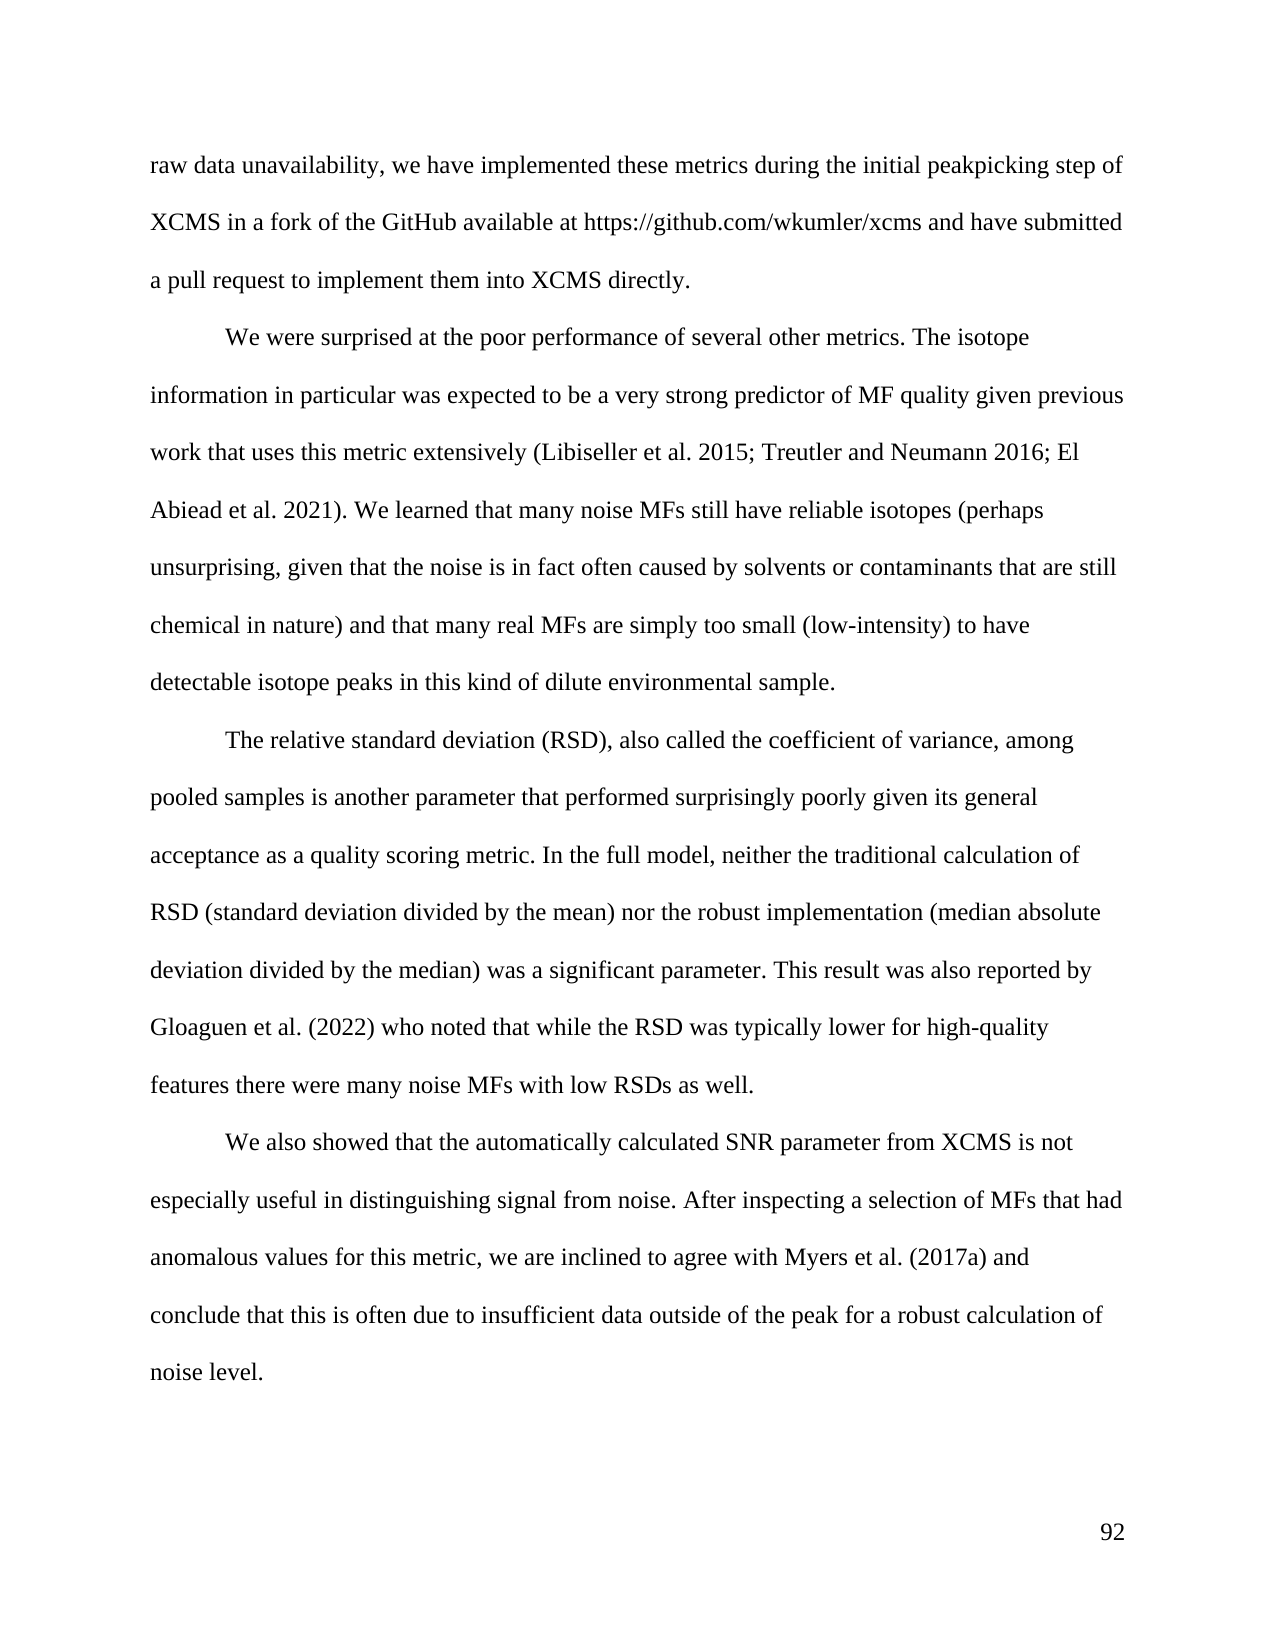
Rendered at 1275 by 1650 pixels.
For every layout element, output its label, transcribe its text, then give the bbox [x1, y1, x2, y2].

text The relative standard deviation (RSD), also called the coefficient of variance, among pooled samples is another parameter that performed surprisingly poorly given its general acceptance as a quality scoring metric. In the full model, neither the traditional calculation of RSD (standard deviation divided by the mean) nor the robust implementation (median absolute deviation divided by the median) was a significant parameter. This result was also reported by Gloaguen et al. (2022) who noted that while the RSD was typically lower for high-quality features there were many noise MFs with low RSDs as well. [150, 725, 1125, 1099]
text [150, 150, 1125, 294]
text We were surprised at the poor performance of several other metrics. The isotope information in particular was expected to be a very strong predictor of MF quality given previous work that uses this metric extensively (Libiseller et al. 2015; Treutler and Neumann 2016; El Abiead et al. 2021). We learned that many noise MFs still have reliable isotopes (perhaps unsurprising, given that the noise is in fact often caused by solvents or contaminants that are still chemical in nature) and that many real MFs are simply too small (low-intensity) to have detectable isotope peaks in this kind of dilute environmental sample. [150, 322, 1125, 696]
text We also showed that the automatically calculated SNR parameter from XCMS is not especially useful in distinguishing signal from noise. After inspecting a selection of MFs that had anomalous values for this metric, we are inclined to agree with Myers et al. (2017a) and conclude that this is often due to insufficient data outside of the peak for a robust calculation of noise level. [150, 1127, 1125, 1386]
